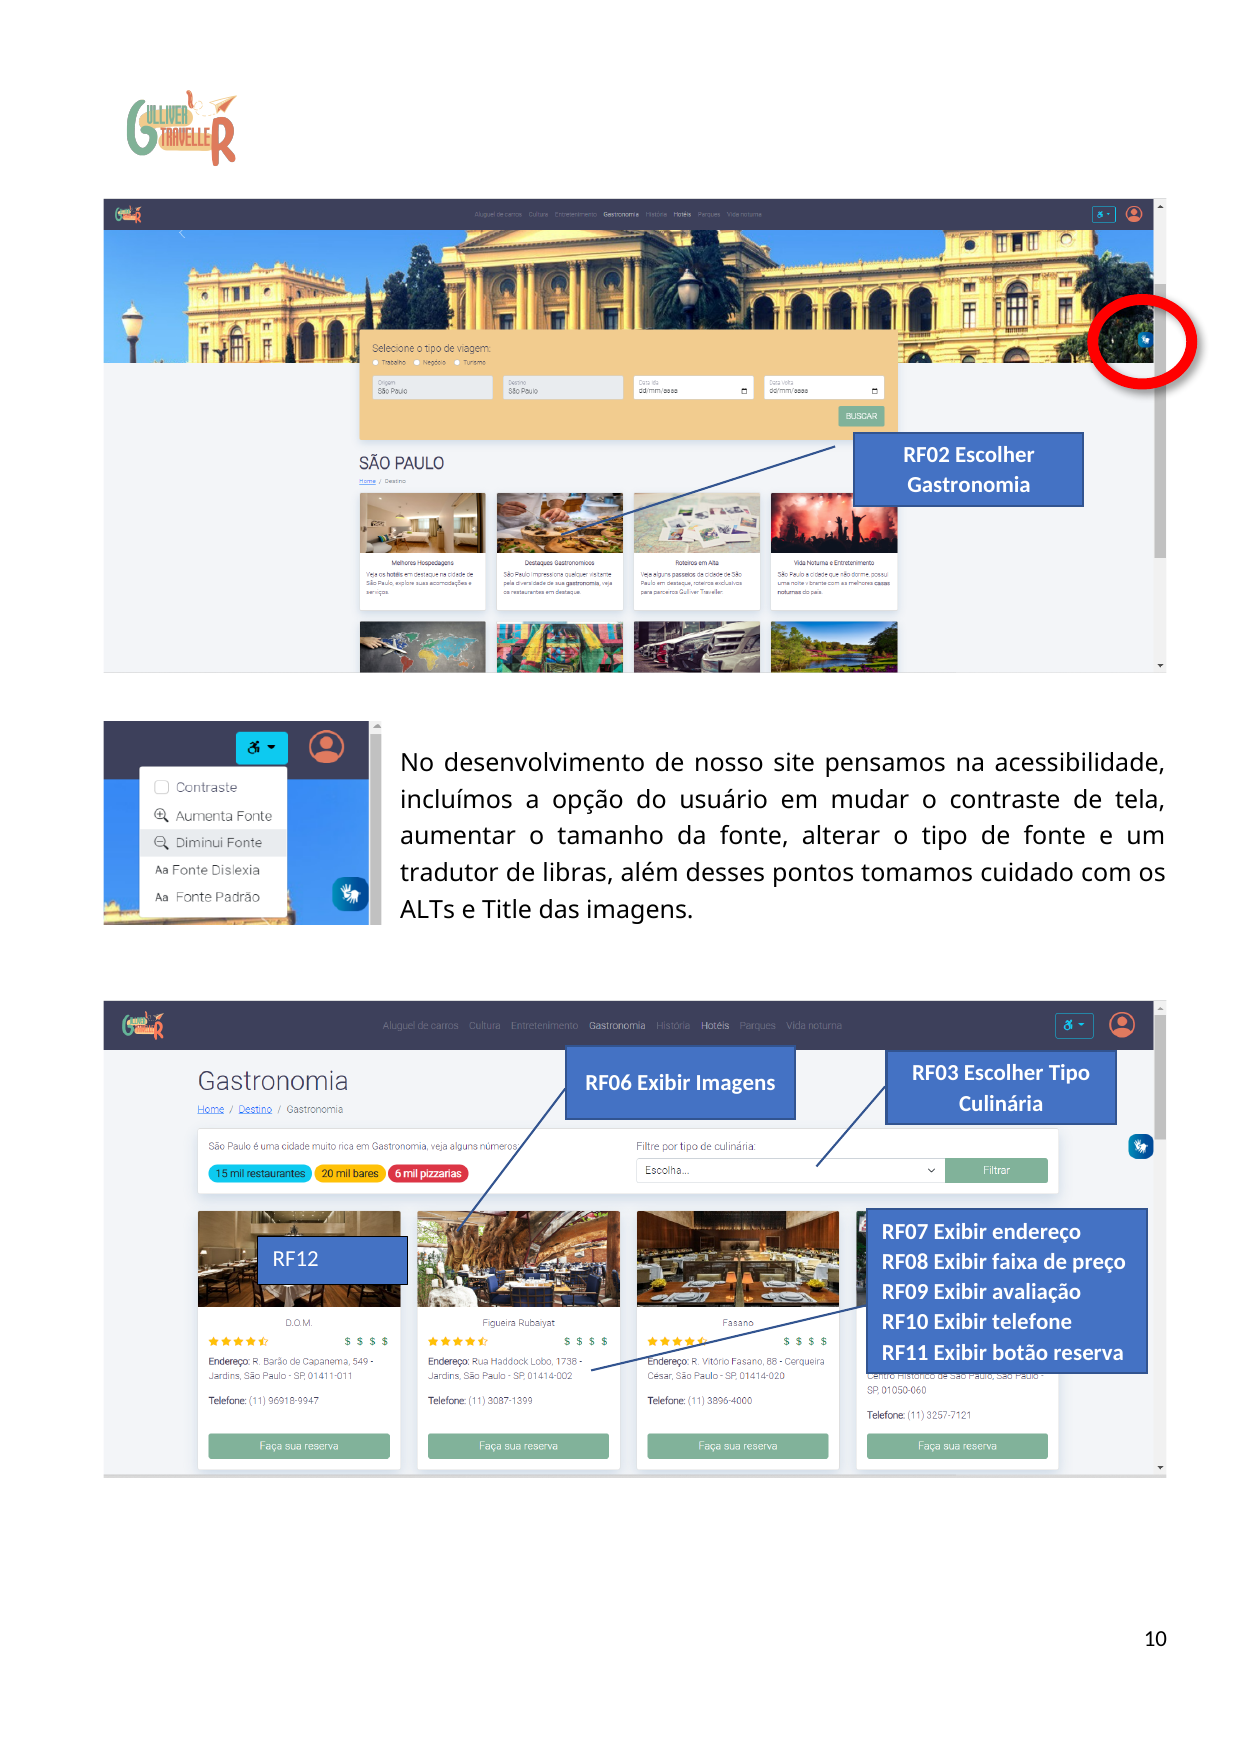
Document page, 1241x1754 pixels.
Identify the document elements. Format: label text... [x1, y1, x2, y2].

text No desenvolvimento de nosso site pensamos na acessibilidade, incluímos a opção do usuário em mudar o contraste de tela, aumentar o tamanho da fonte, alterar o tipo de fonte e um tradutor de libras, além desses pontos tomamos cuidado com os ALTs e Title das imagens. [386, 744, 1167, 889]
picture [103, 192, 1167, 673]
picture [118, 85, 258, 171]
picture [1099, 305, 1167, 378]
picture [103, 961, 1167, 1441]
picture [103, 721, 386, 929]
